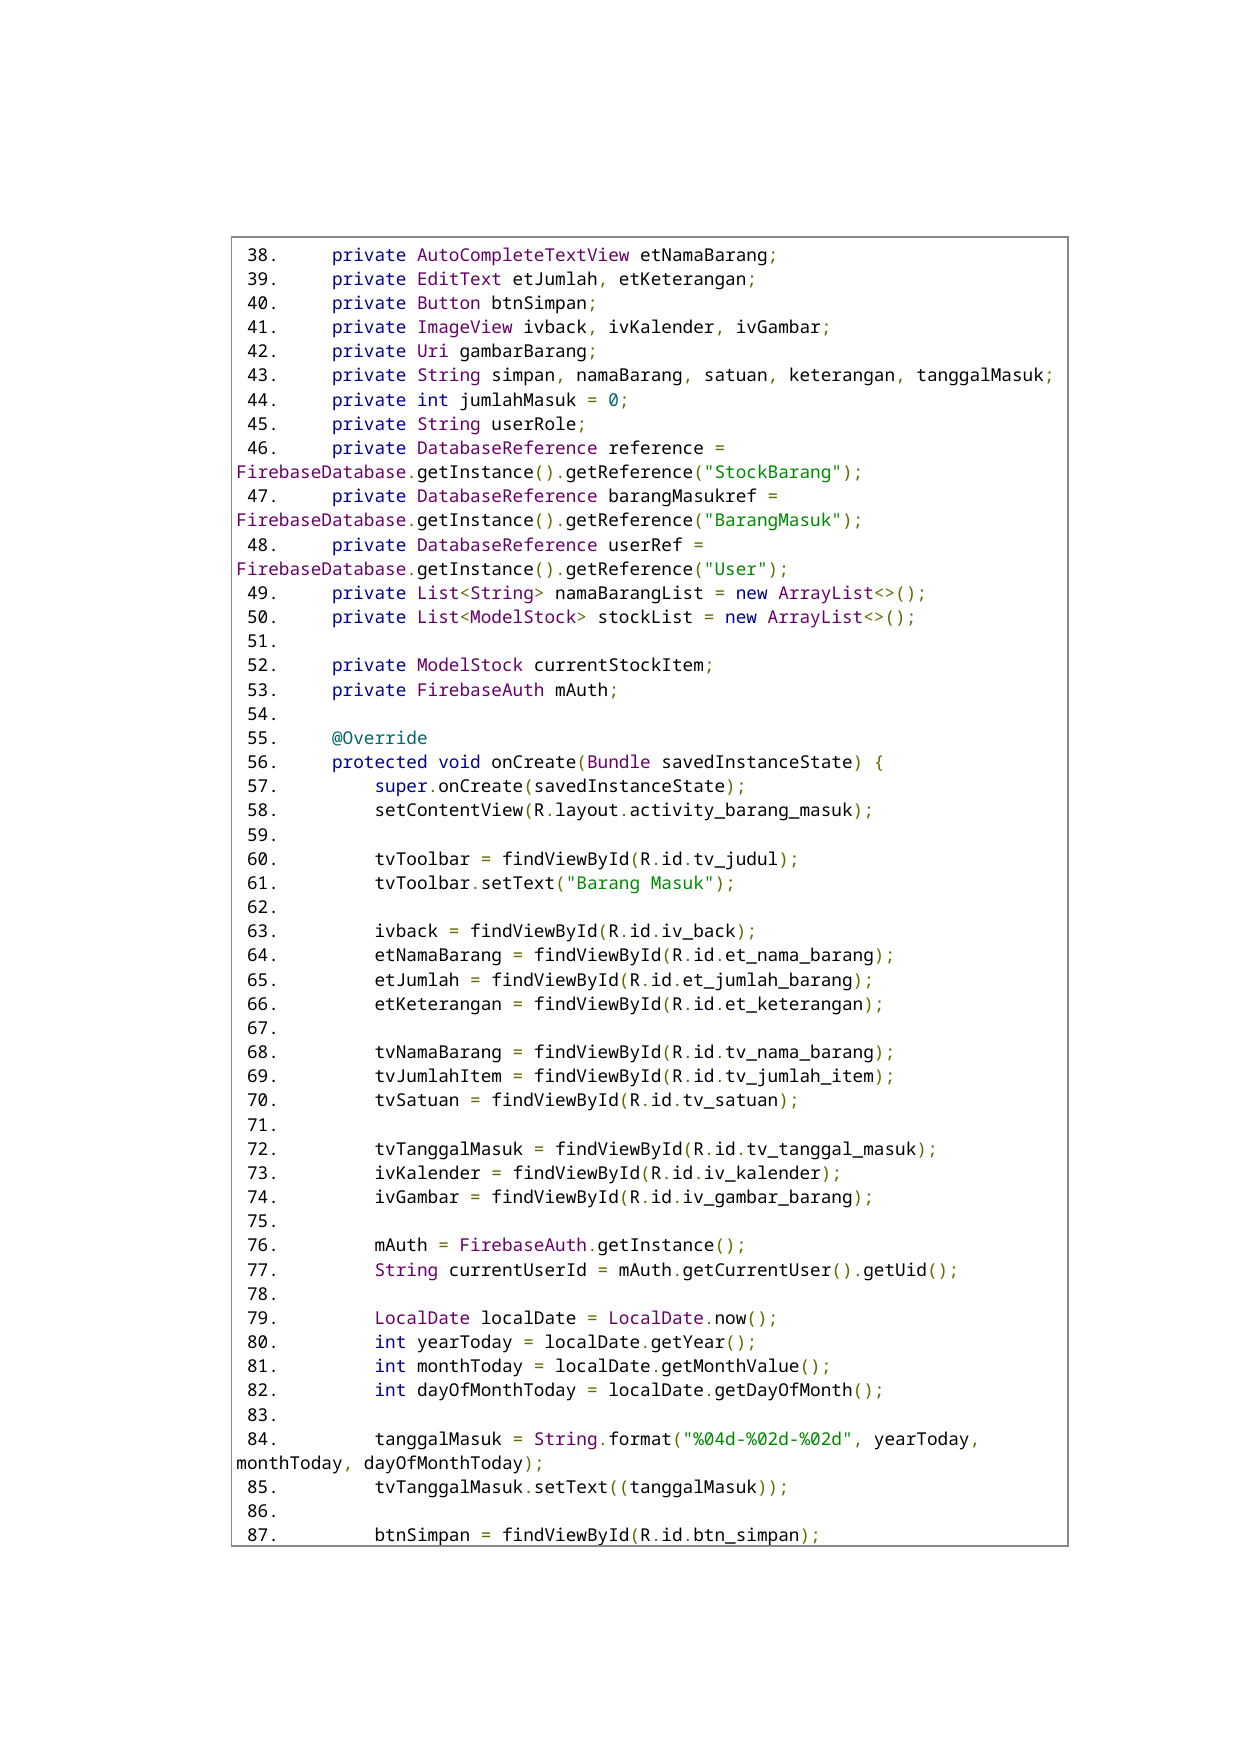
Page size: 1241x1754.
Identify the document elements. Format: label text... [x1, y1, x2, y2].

text 45. private String userRole; [236, 411, 1063, 435]
text 74. ivGambar = findViewById(R.id.iv_gambar_barang); [236, 1184, 1063, 1209]
text 78. [236, 1281, 1063, 1305]
text 75. [236, 1209, 1063, 1233]
text 59. [236, 822, 1063, 846]
text 68. tvNamaBarang = findViewById(R.id.tv_nama_barang); [236, 1039, 1063, 1064]
text 39. private EditText etJumlah, etKeterangan; [236, 266, 1063, 290]
text 49. private List<String> namaBarangList = new ArrayList<>(); [236, 580, 1063, 604]
text 65. etJumlah = findViewById(R.id.et_jumlah_barang); [236, 967, 1063, 991]
text 69. tvJumlahItem = findViewById(R.id.tv_jumlah_item); [236, 1064, 1063, 1088]
text 82. int dayOfMonthToday = localDate.getDayOfMonth(); [236, 1378, 1063, 1402]
text 41. private ImageView ivback, ivKalender, ivGambar; [236, 314, 1063, 339]
text 42. private Uri gambarBarang; [236, 339, 1063, 363]
text 80. int yearToday = localDate.getYear(); [236, 1329, 1063, 1354]
text 53. private FirebaseAuth mAuth; [236, 677, 1063, 701]
text 84. tanggalMasuk = String.format("%04d-%02d-%02d", yearToday, monthToday, dayOfMonthToday); [236, 1426, 1063, 1474]
text 62. [236, 894, 1063, 919]
text 55. @Override [236, 725, 1063, 749]
text 70. tvSatuan = findViewById(R.id.tv_satuan); [236, 1088, 1063, 1112]
text 44. private int jumlahMasuk = 0; [236, 387, 1063, 411]
text 48. private DatabaseReference userRef = FirebaseDatabase.getInstance().getReference("User"); [236, 532, 1063, 580]
text 57. super.onCreate(savedInstanceState); [236, 774, 1063, 798]
text 86. [236, 1499, 1063, 1523]
text 38. private AutoCompleteTextView etNamaBarang; [232, 238, 1067, 266]
text 47. private DatabaseReference barangMasukref = FirebaseDatabase.getInstance().getReference("BarangMasuk"); [236, 484, 1063, 532]
text 60. tvToolbar = findViewById(R.id.tv_judul); [236, 846, 1063, 870]
text 40. private Button btnSimpan; [236, 290, 1063, 314]
text 73. ivKalender = findViewById(R.id.iv_kalender); [236, 1160, 1063, 1184]
text 58. setContentView(R.layout.activity_barang_masuk); [236, 798, 1063, 822]
text 51. [236, 629, 1063, 653]
text 54. [236, 701, 1063, 725]
text 67. [236, 1015, 1063, 1039]
text 43. private String simpan, namaBarang, satuan, keterangan, tanggalMasuk; [236, 363, 1063, 387]
text 64. etNamaBarang = findViewById(R.id.et_nama_barang); [236, 943, 1063, 967]
text 83. [236, 1402, 1063, 1426]
text 56. protected void onCreate(Bundle savedInstanceState) { [236, 749, 1063, 774]
text 66. etKeterangan = findViewById(R.id.et_keterangan); [236, 991, 1063, 1015]
text 63. ivback = findViewById(R.id.iv_back); [236, 919, 1063, 943]
text 50. private List<ModelStock> stockList = new ArrayList<>(); [236, 604, 1063, 629]
text 81. int monthToday = localDate.getMonthValue(); [236, 1354, 1063, 1378]
text 85. tvTanggalMasuk.setText((tanggalMasuk)); [236, 1474, 1063, 1499]
text 79. LocalDate localDate = LocalDate.now(); [236, 1305, 1063, 1329]
text 46. private DatabaseReference reference = FirebaseDatabase.getInstance().getReference("StockBarang"); [236, 435, 1063, 484]
text 72. tvTanggalMasuk = findViewById(R.id.tv_tanggal_masuk); [236, 1136, 1063, 1160]
text 52. private ModelStock currentStockItem; [236, 653, 1063, 677]
text 61. tvToolbar.setText("Barang Masuk"); [236, 870, 1063, 894]
text 76. mAuth = FirebaseAuth.getInstance(); [236, 1233, 1063, 1257]
text 77. String currentUserId = mAuth.getCurrentUser().getUid(); [236, 1257, 1063, 1281]
text 71. [236, 1112, 1063, 1136]
text 87. btnSimpan = findViewById(R.id.btn_simpan); [236, 1523, 1063, 1545]
